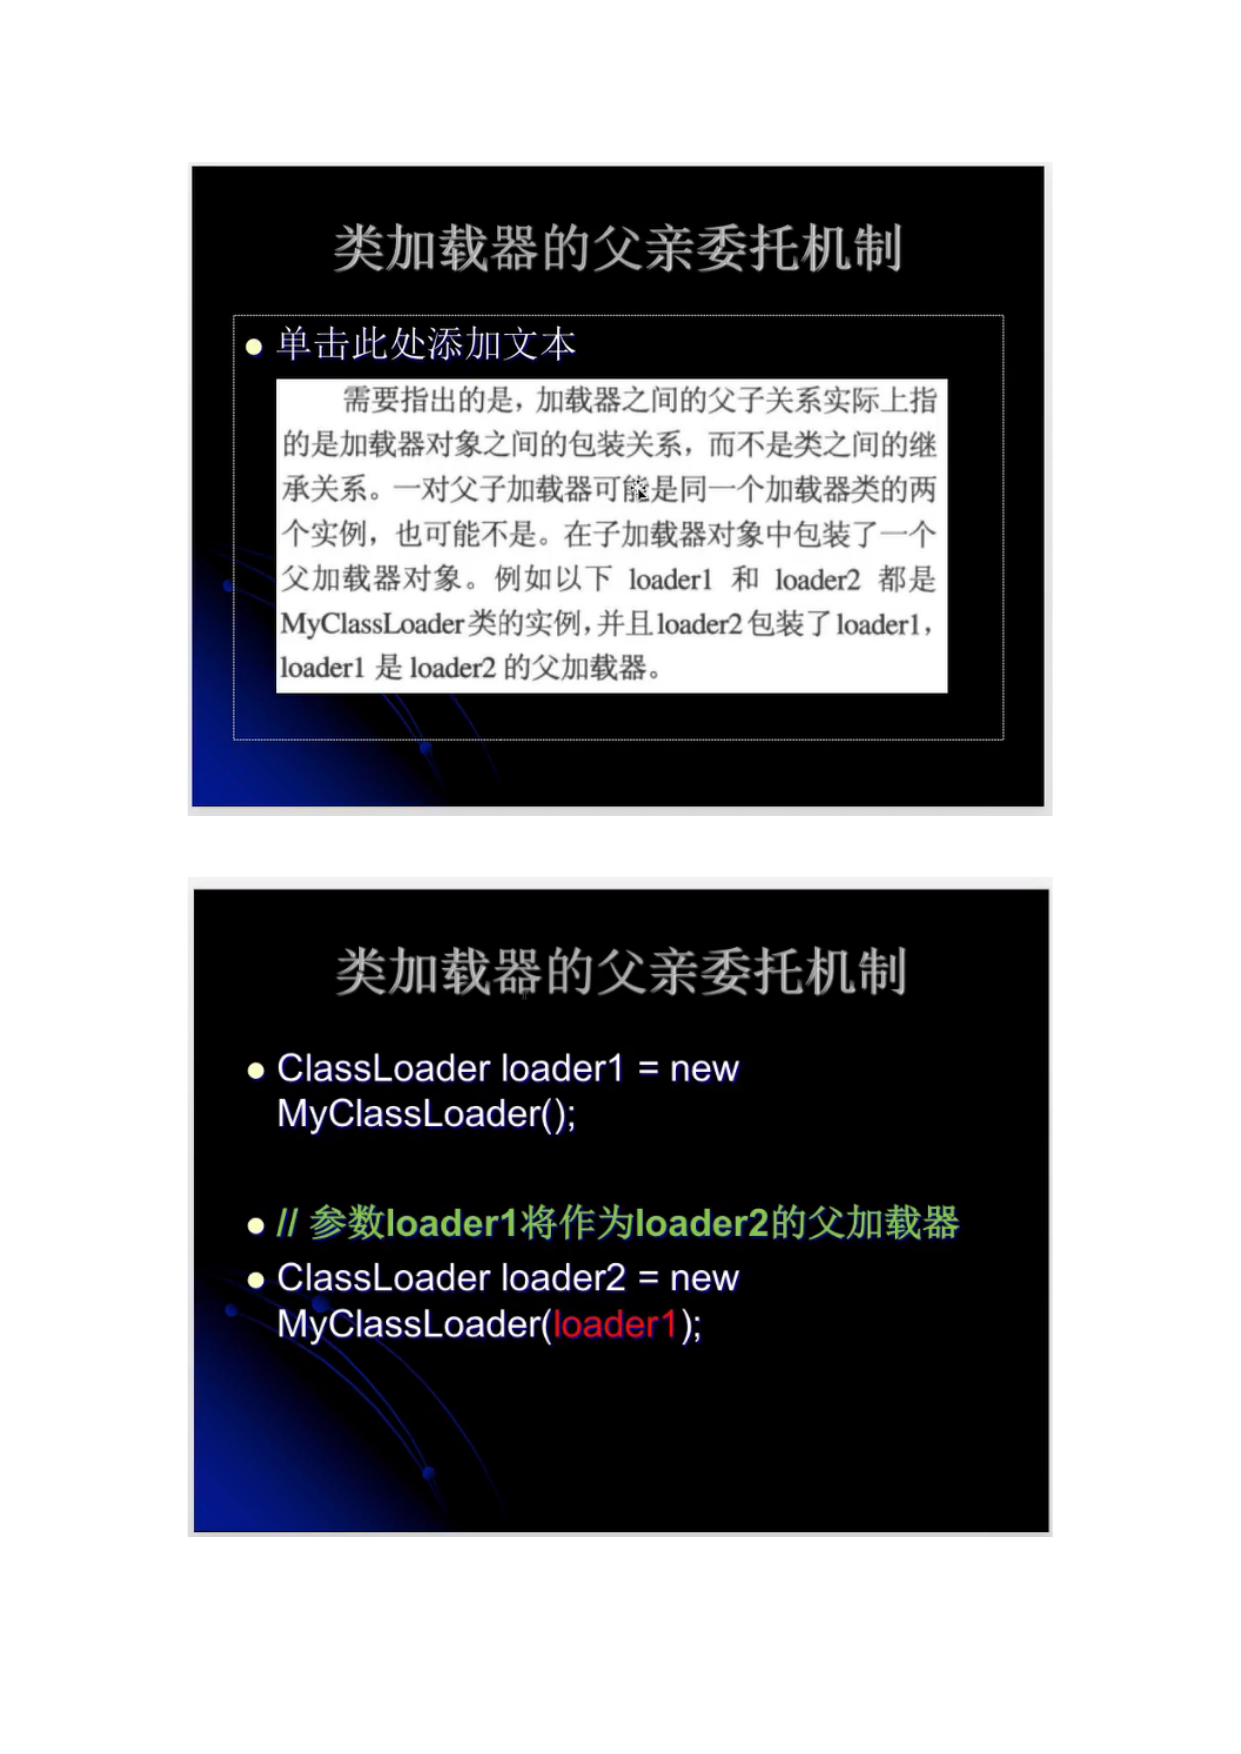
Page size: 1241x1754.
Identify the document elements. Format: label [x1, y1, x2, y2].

picture [187, 877, 1053, 1537]
picture [187, 162, 1053, 816]
